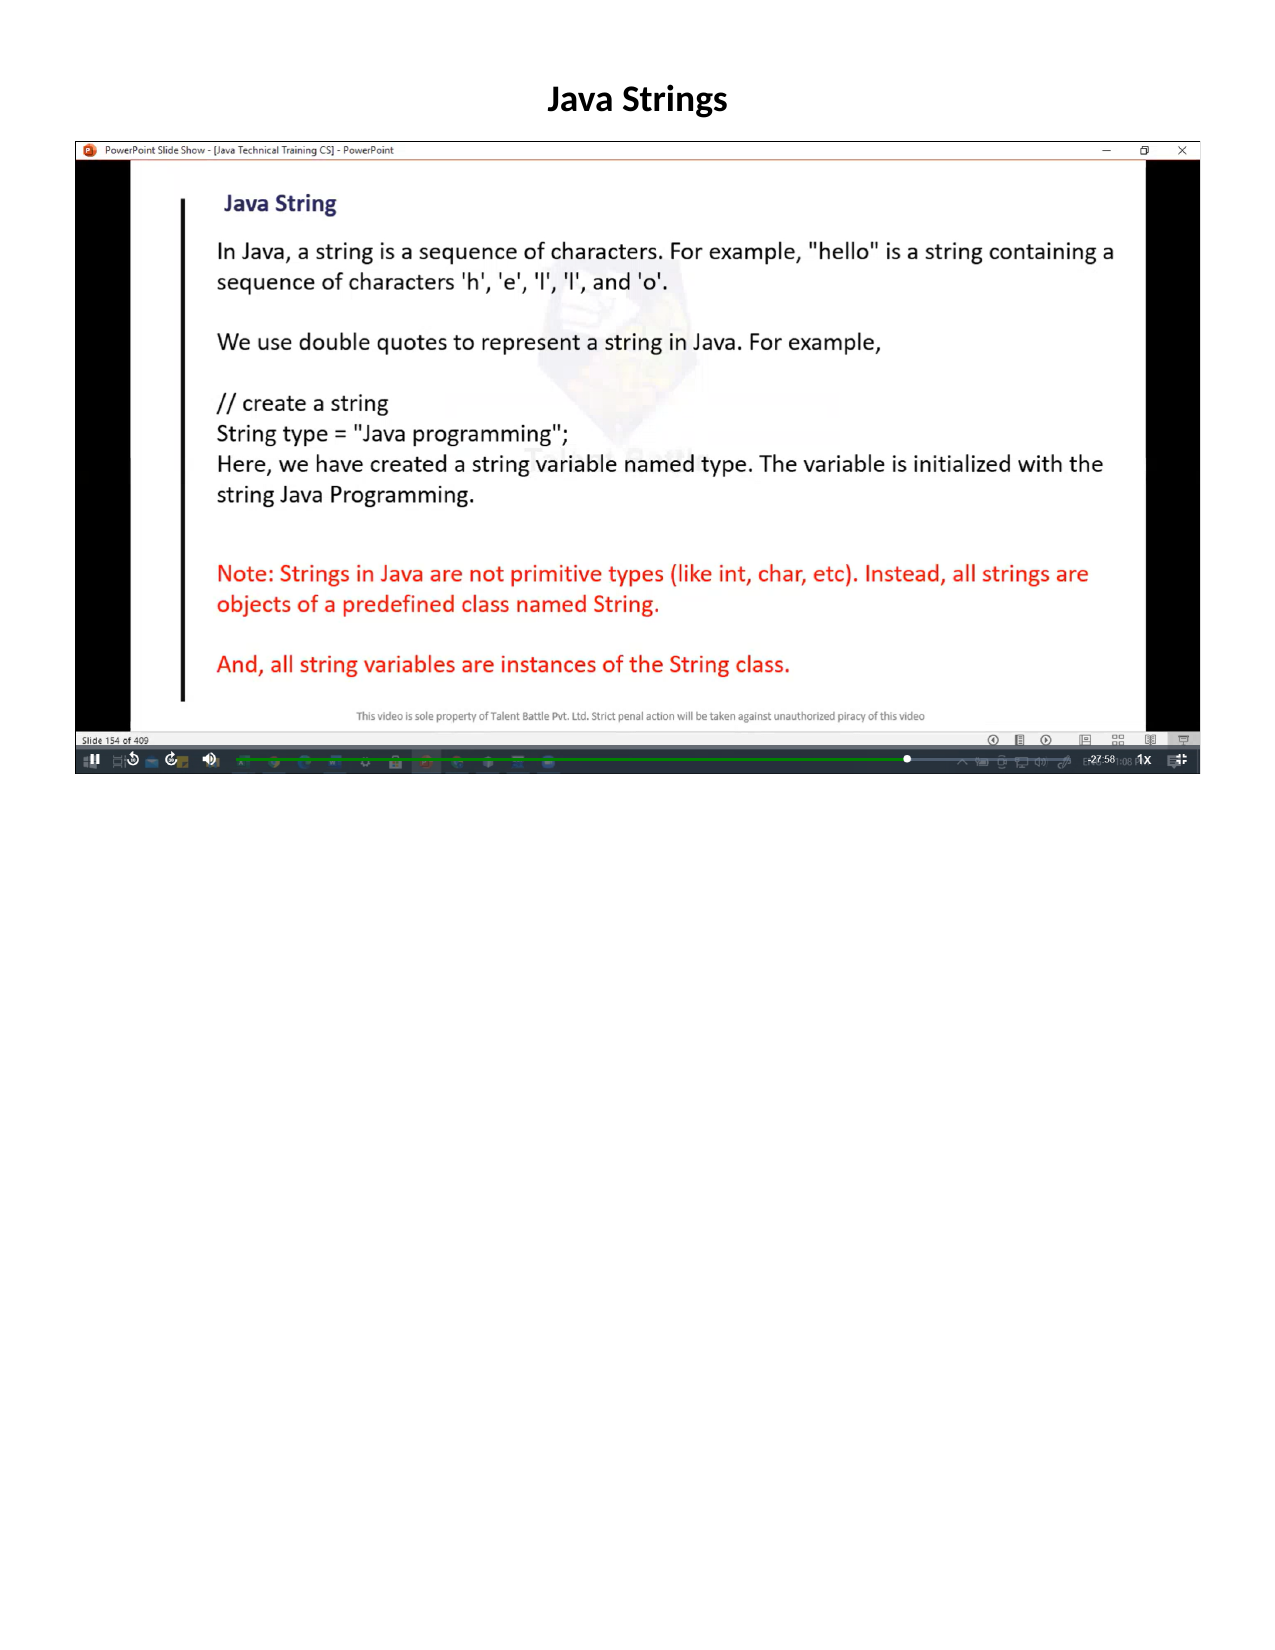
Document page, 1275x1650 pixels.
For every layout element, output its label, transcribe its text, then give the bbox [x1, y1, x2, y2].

text Java Strings [75, 75, 1200, 121]
picture [75, 141, 1200, 774]
